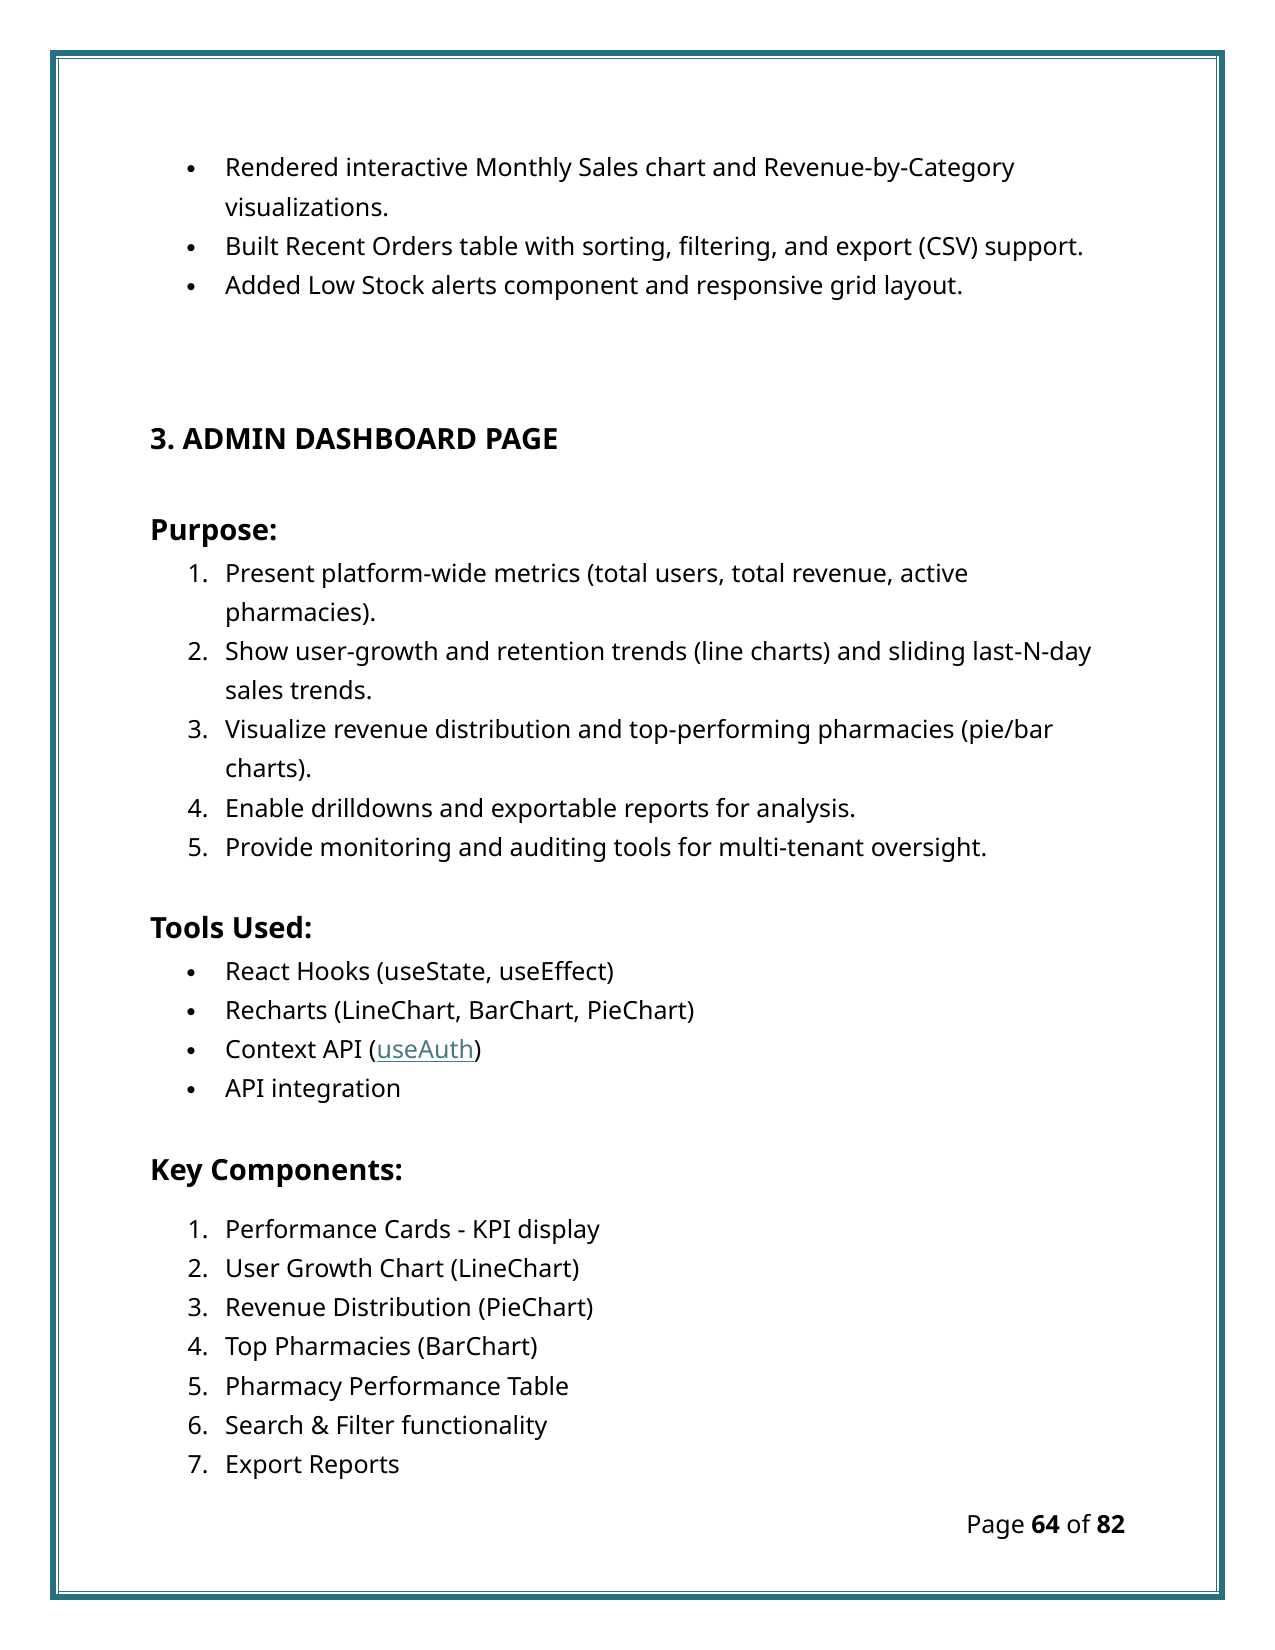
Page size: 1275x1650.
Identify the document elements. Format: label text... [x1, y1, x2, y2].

list Visualize revenue distribution and top-performing pharmacies (pie/bar charts). [187, 712, 1125, 785]
text Purpose: [150, 509, 1125, 549]
list Show user-growth and retention trends (line charts) and sliding last-N-day sales trends. [187, 633, 1125, 707]
list Enable drilldowns and exportable reports for analysis. [187, 790, 1125, 824]
list Present platform-wide metrics (total users, total revenue, active pharmacies). [187, 555, 1125, 628]
list Rendered interactive Monthly Sales chart and Revenue-by-Category visualizations. [187, 150, 1125, 223]
text Tools Used: [150, 908, 1125, 947]
list Performance Cards - KPI display [187, 1211, 1125, 1246]
list Context API (useAuth) [187, 1032, 1125, 1066]
list Export Reports [187, 1446, 1125, 1481]
list Top Pharmacies (BarChart) [187, 1329, 1125, 1363]
list Added Low Stock alerts component and responsive grid layout. [187, 267, 1125, 302]
list Revenue Distribution (PieChart) [187, 1290, 1125, 1324]
list Provide monitoring and auditing tools for multi-tenant oversight. [187, 829, 1125, 863]
list Pharmacy Performance Table [187, 1368, 1125, 1402]
list React Hooks (useState, useEffect) [187, 953, 1125, 987]
text Key Components: [150, 1149, 1125, 1189]
list Recharts (LineChart, BarChart, PieChart) [187, 992, 1125, 1027]
list API integration [187, 1071, 1125, 1105]
list Built Recent Orders table with sorting, filtering, and export (CSV) support. [187, 228, 1125, 262]
text 3. ADMIN DASHBOARD PAGE [150, 418, 1125, 458]
list Search & Filter functionality [187, 1407, 1125, 1441]
list User Growth Chart (LineChart) [187, 1251, 1125, 1285]
